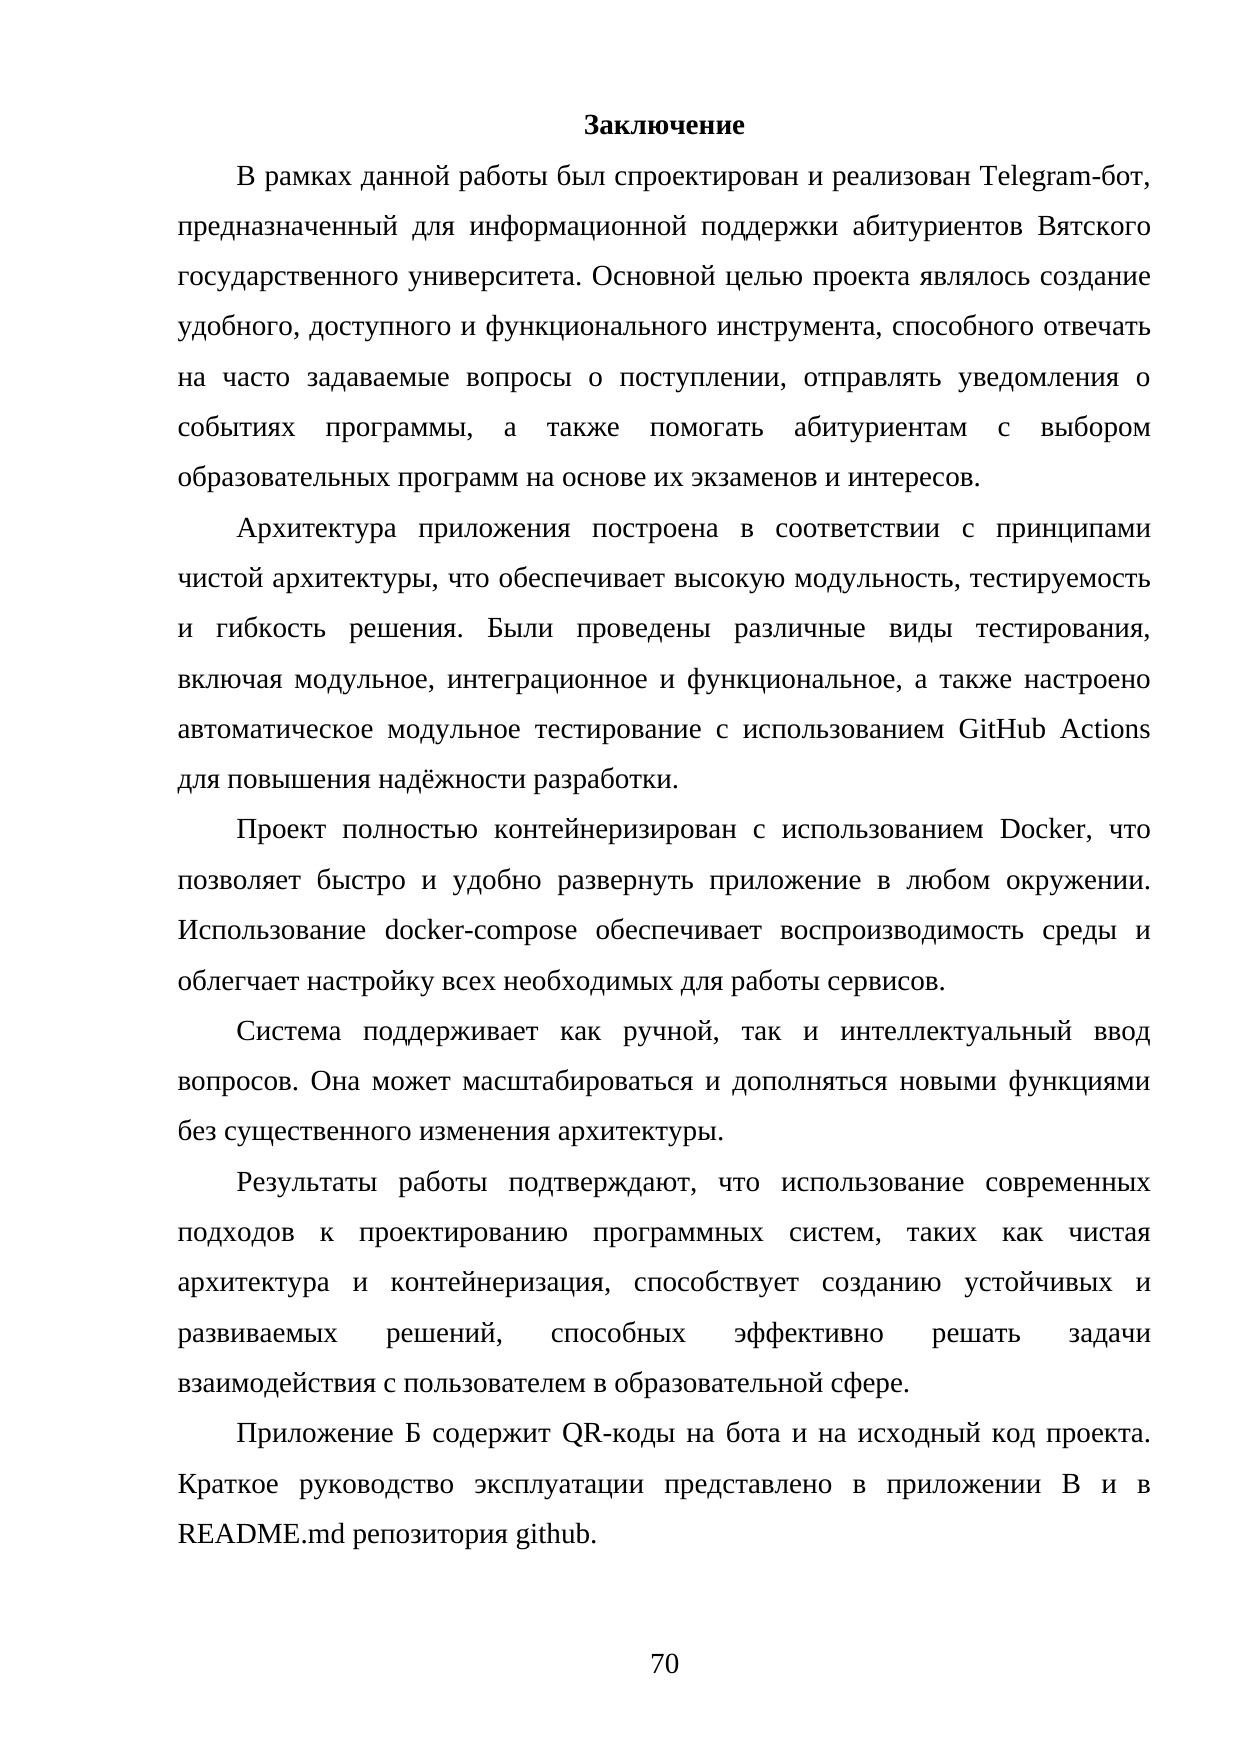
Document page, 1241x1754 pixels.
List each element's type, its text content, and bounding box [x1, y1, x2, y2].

text Проект полностью контейнеризирован с использованием Docker, что позволяет быстро и удобно развернуть приложение в любом окружении. Использование docker-compose обеспечивает воспроизводимость среды и облегчает настройку всех необходимых для работы сервисов. [177, 812, 1152, 996]
text Заключение [177, 107, 1152, 141]
text В рамках данной работы был спроектирован и реализован Telegram-бот, предназначенный для информационной поддержки абитуриентов Вятского государственного университета. Основной целью проекта являлось создание удобного, доступного и функционального инструмента, способного отвечать на часто задаваемые вопросы о поступлении, отправлять уведомления о событиях программы, а также помогать абитуриентам с выбором образовательных программ на основе их экзаменов и интересов. [177, 158, 1152, 493]
text Архитектура приложения построена в соответствии с принципами чистой архитектуры, что обеспечивает высокую модульность, тестируемость и гибкость решения. Были проведены различные виды тестирования, включая модульное, интеграционное и функциональное, а также настроено автоматическое модульное тестирование с использованием GitHub Actions для повышения надёжности разработки. [177, 510, 1152, 795]
text Приложение Б содержит QR-коды на бота и на исходный код проекта. Краткое руководство эксплуатации представлено в приложении В и в README.md репозитория github. [177, 1415, 1152, 1549]
text Система поддерживает как ручной, так и интеллектуальный ввод вопросов. Она может масштабироваться и дополняться новыми функциями без существенного изменения архитектуры. [177, 1013, 1152, 1147]
text Результаты работы подтверждают, что использование современных подходов к проектированию программных систем, таких как чистая архитектура и контейнеризация, способствует созданию устойчивых и развиваемых решений, способных эффективно решать задачи взаимодействия с пользователем в образовательной сфере. [177, 1164, 1152, 1399]
